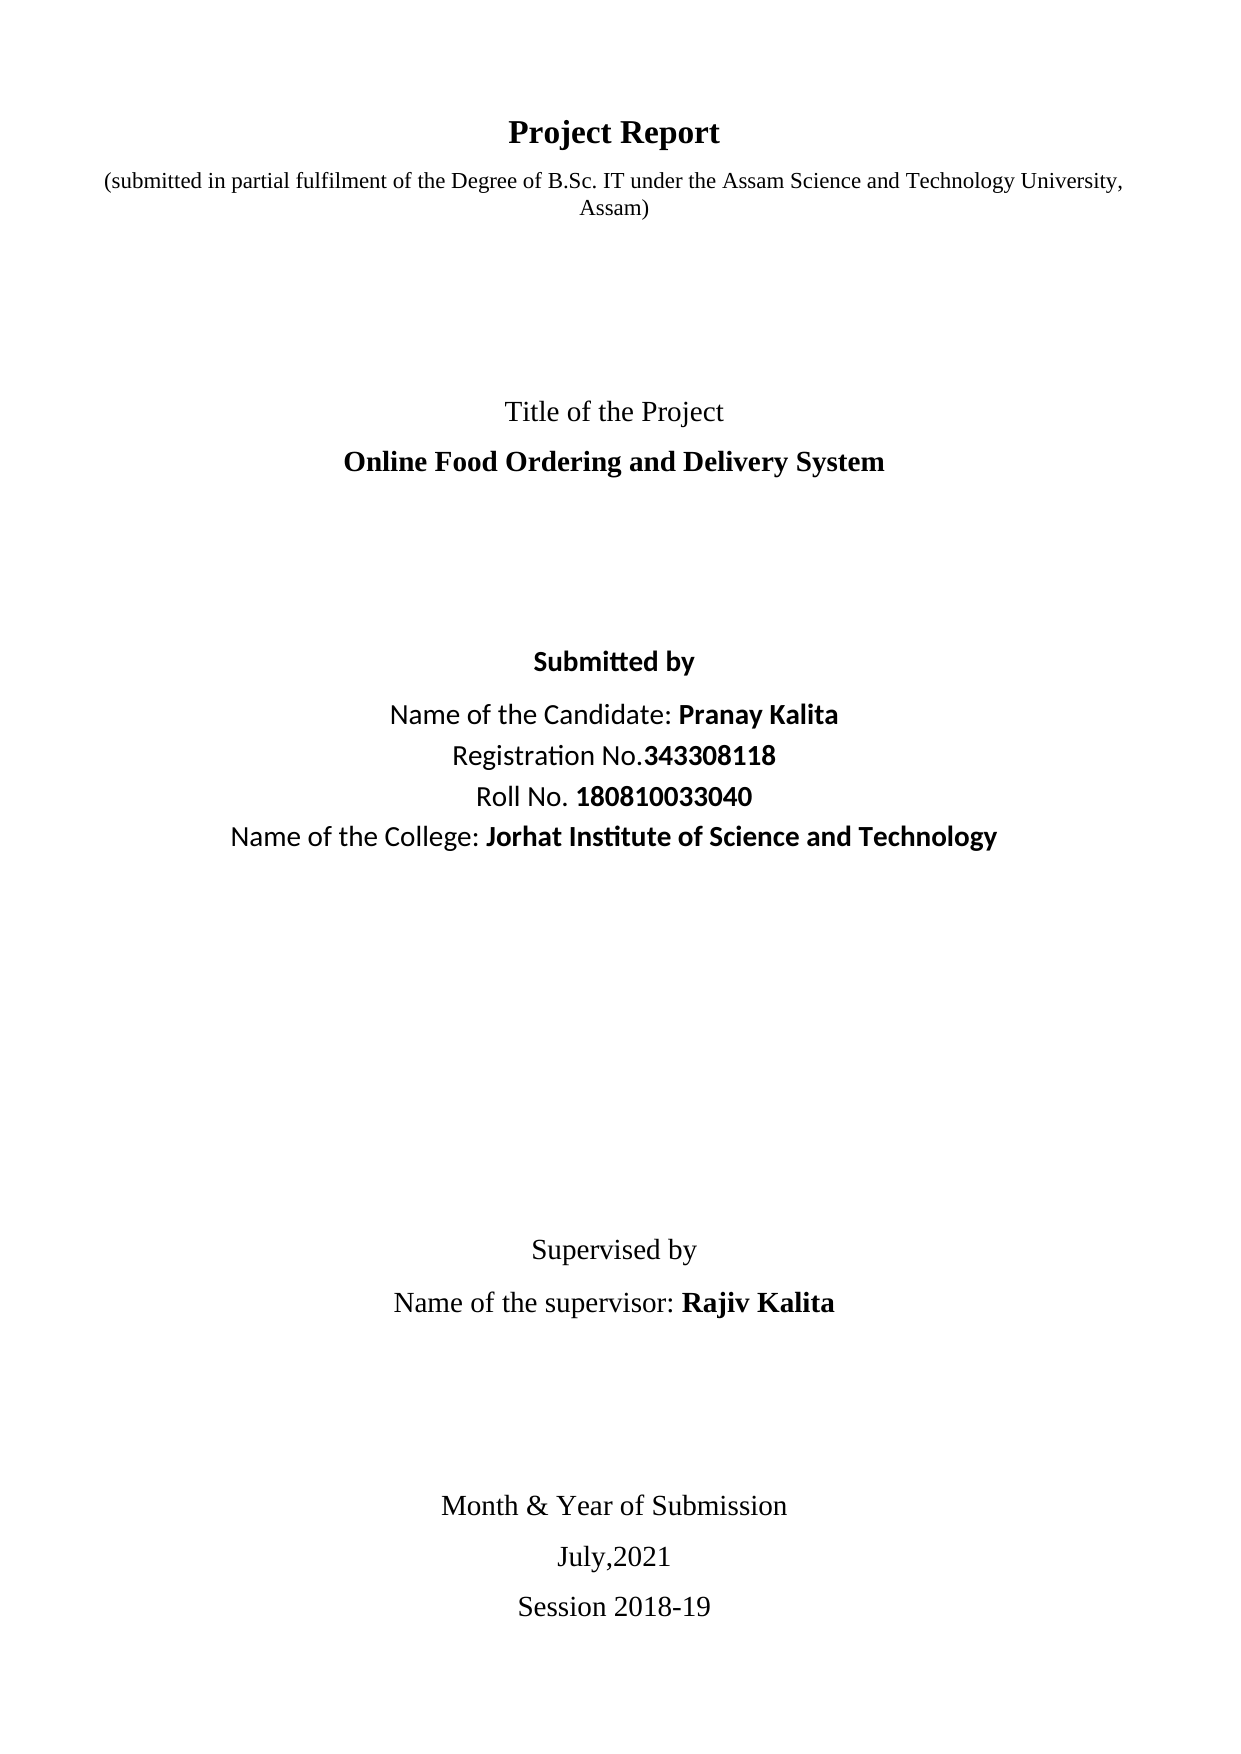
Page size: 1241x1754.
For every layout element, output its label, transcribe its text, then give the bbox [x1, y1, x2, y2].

text Name of the College: Jorhat Institute of Science and Technology [84, 818, 1144, 854]
text Supervised by [84, 1232, 1144, 1266]
text July,2021 [84, 1539, 1144, 1572]
text Online Food Ordering and Delivery System [84, 444, 1144, 477]
text Title of the Project [84, 394, 1144, 427]
text (submitted in partial fulfilment of the Degree of B.Sc. IT under the Assam Science and Technology University, Assam) [84, 167, 1144, 220]
text Roll No. 180810033040 [84, 778, 1144, 813]
text Registration No.343308118 [84, 737, 1144, 772]
text Submitted by [84, 643, 1144, 679]
text Name of the Candidate: Pranay Kalita [84, 696, 1144, 731]
text Project Report [84, 112, 1144, 151]
text Session 2018-19 [84, 1589, 1144, 1622]
text Name of the supervisor: Rajiv Kalita [84, 1285, 1144, 1318]
text Month & Year of Submission [84, 1488, 1144, 1522]
